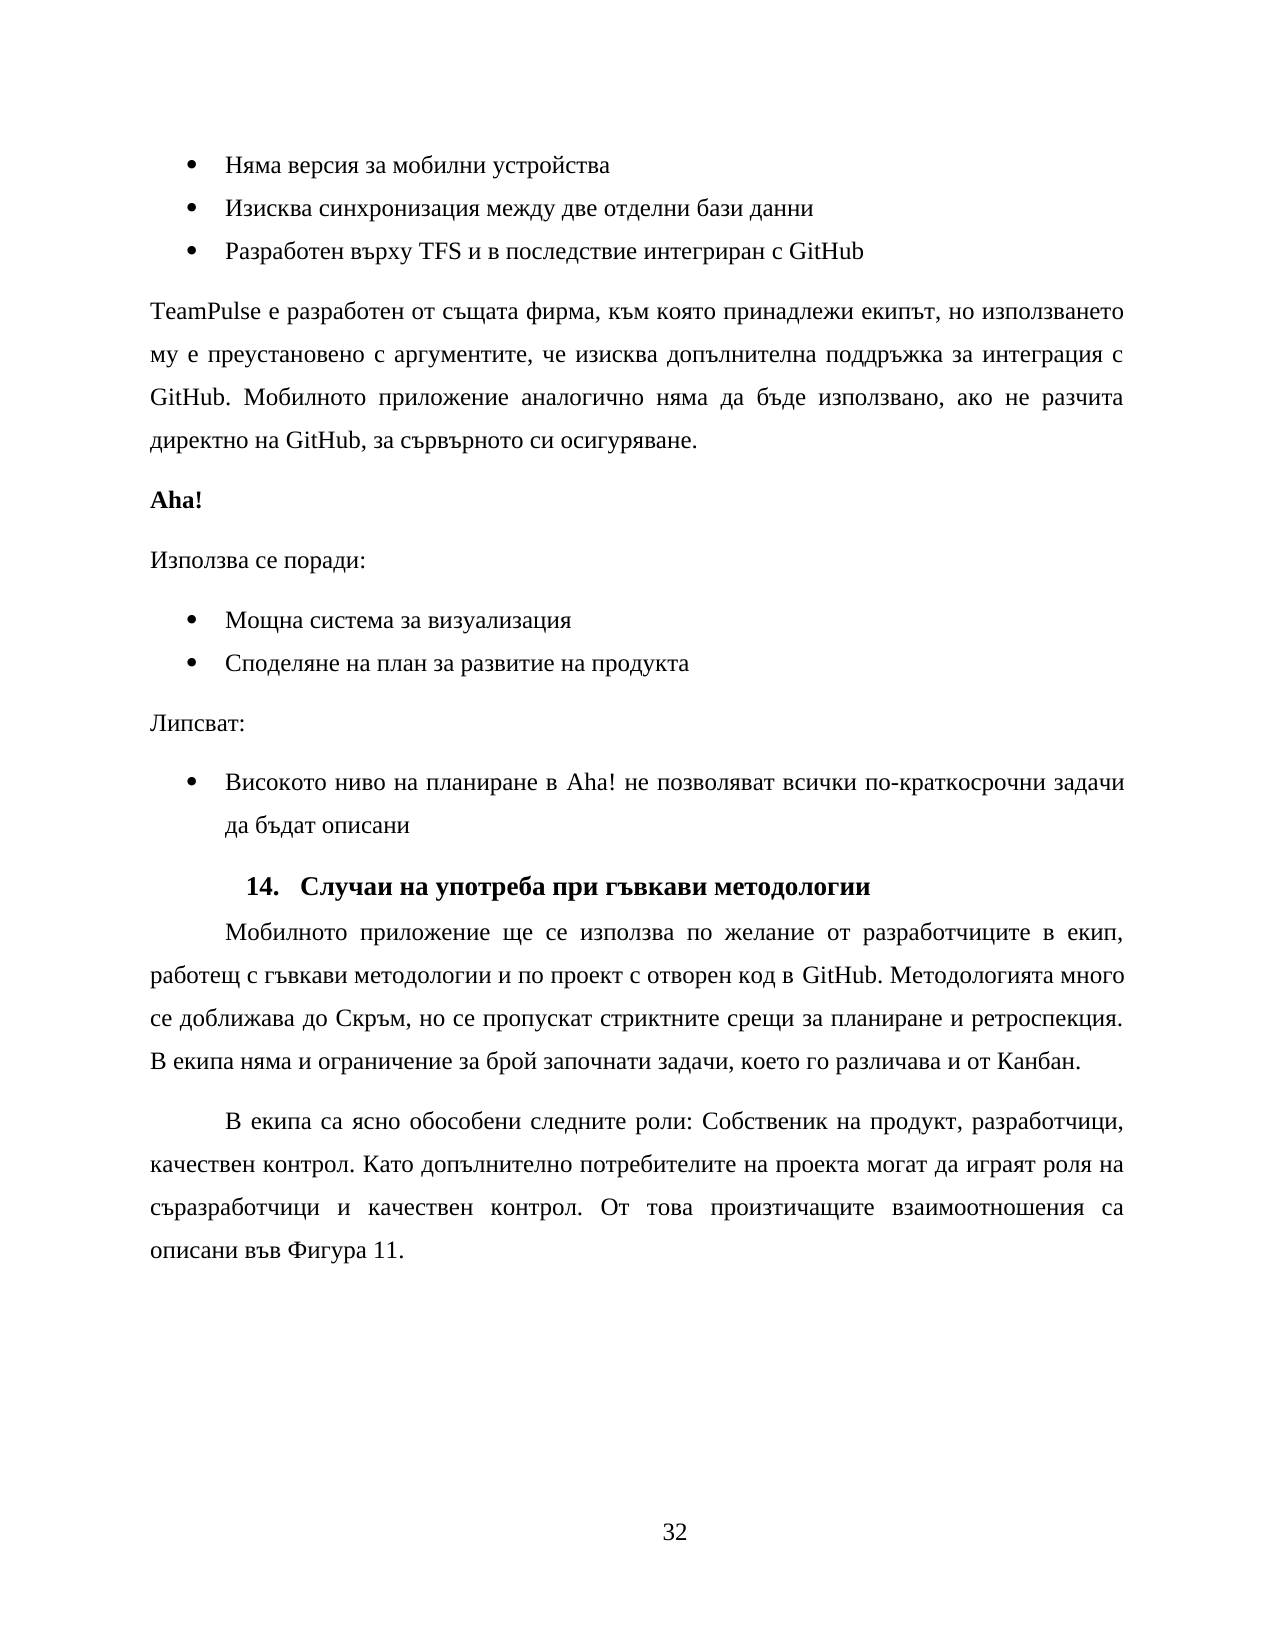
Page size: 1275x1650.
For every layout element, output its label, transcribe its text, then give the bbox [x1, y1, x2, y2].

list Високото ниво на планиране в Aha! не позволяват всички по-краткосрочни задачи да бъдат описани [187, 767, 1125, 839]
text TeamPulse е разработен от същата фирма, към която принадлежи екипът, но използването му е преустановено с аргументите, че изисква допълнителна поддръжка за интеграция с GitHub. Мобилното приложение аналогично няма да бъде използвано, ако не разчита директно на GitHub, за сървърното си осигуряване. [150, 296, 1125, 454]
list Изисква синхронизация между две отделни бази данни [187, 193, 1125, 222]
list Споделяне на план за развитие на продукта [187, 648, 1125, 677]
list Мощна система за визуализация [187, 605, 1125, 633]
text Използва се поради: [150, 545, 1125, 574]
text В екипа са ясно обособени следните роли: Собственик на продукт, разработчици, качествен контрол. Като допълнително потребителите на проекта могат да играят роля на съразработчици и качествен контрол. От това произтичащите взаимоотношения са описани във Фигура 11. [150, 1106, 1125, 1264]
text Aha! [150, 485, 1125, 514]
list Няма версия за мобилни устройства [187, 150, 1125, 179]
text Липсват: [150, 708, 1125, 736]
subtitle Случаи на употреба при гъвкави методологии [187, 870, 1125, 902]
list Разработен върху TFS и в последствие интегриран с GitHub [187, 236, 1125, 265]
text Мобилното приложение ще се използва по желание от разработчиците в екип, работещ с гъвкави методологии и по проект с отворен код в GitHub. Методологията много се доближава до Скръм, но се пропускат стриктните срещи за планиране и ретроспекция. В екипа няма и ограничение за брой започнати задачи, което го различава и от Канбан. [150, 917, 1125, 1075]
